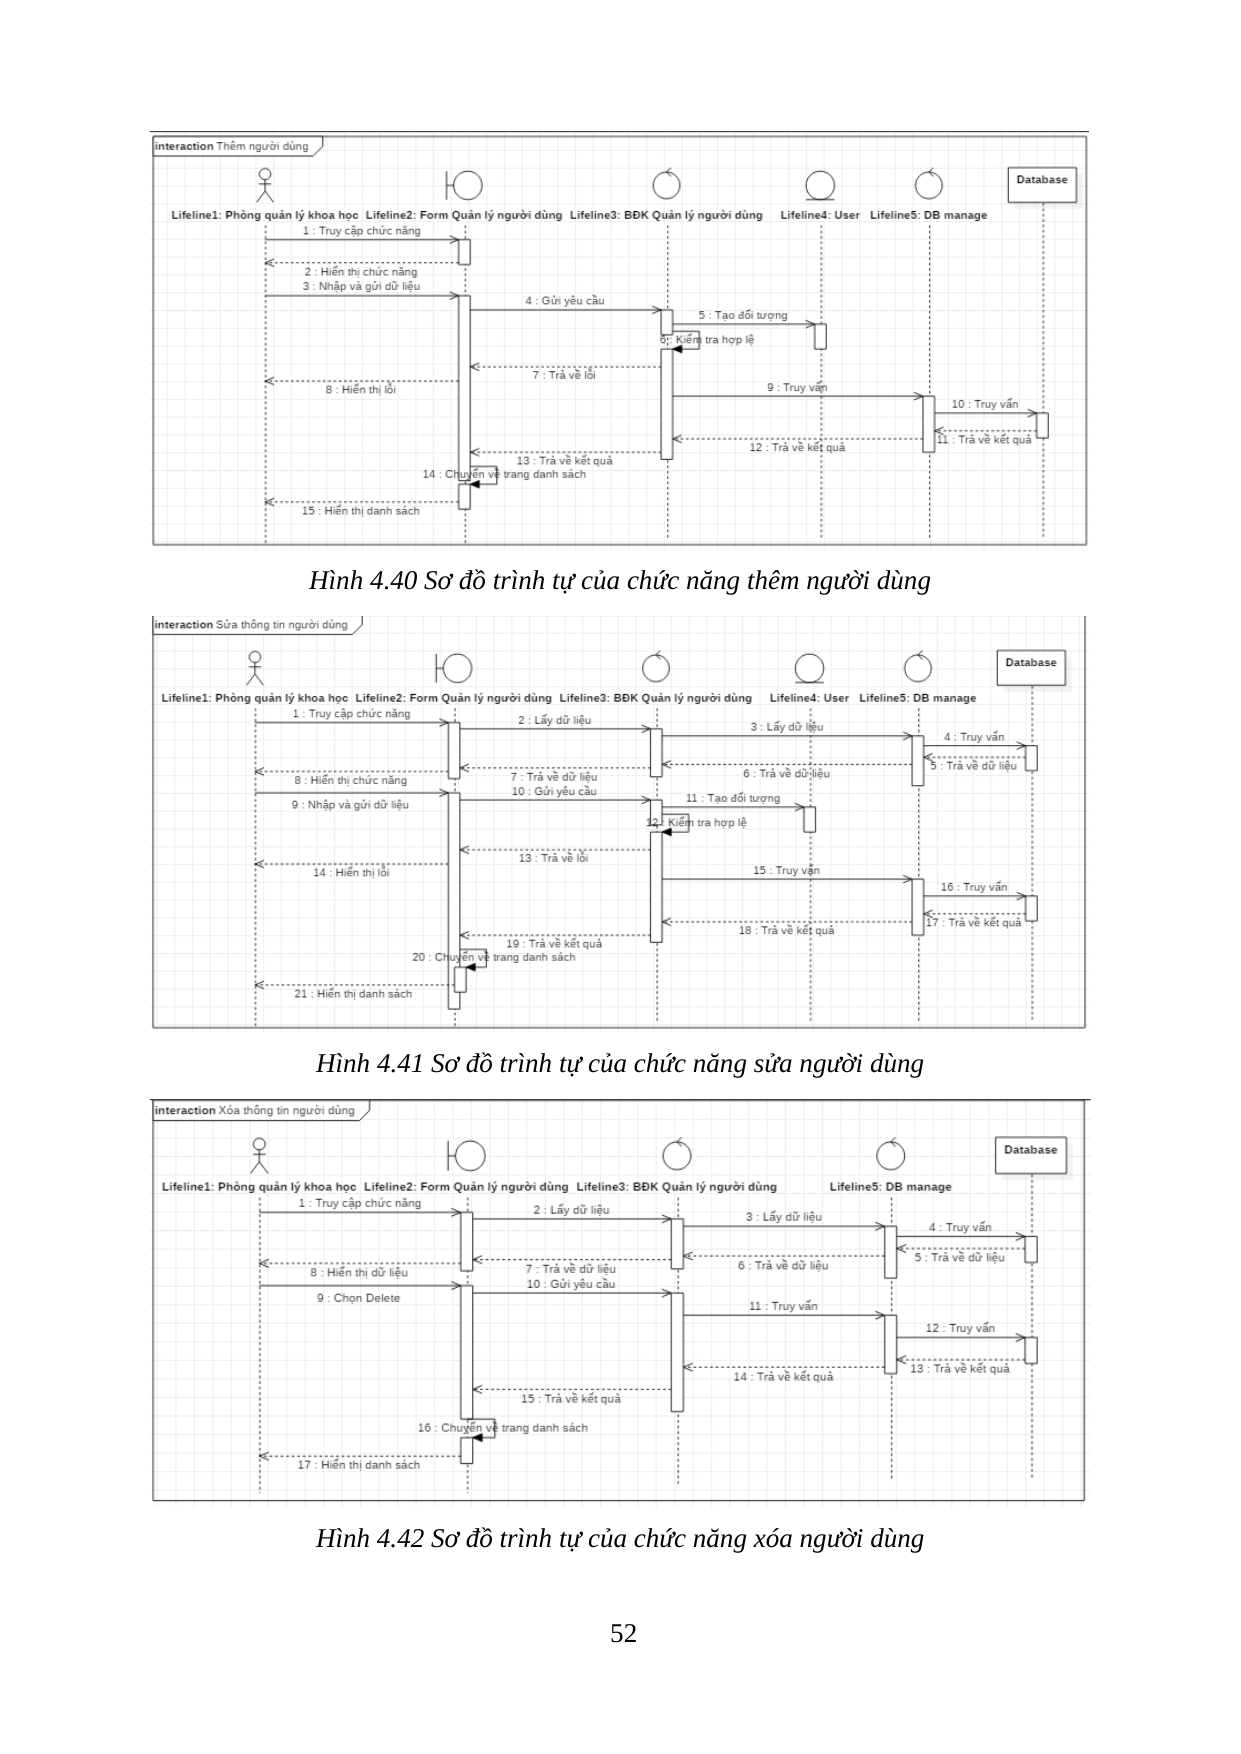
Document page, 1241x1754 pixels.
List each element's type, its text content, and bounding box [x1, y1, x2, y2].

picture [150, 616, 1089, 1032]
picture [150, 131, 1089, 549]
picture [150, 1099, 1091, 1507]
